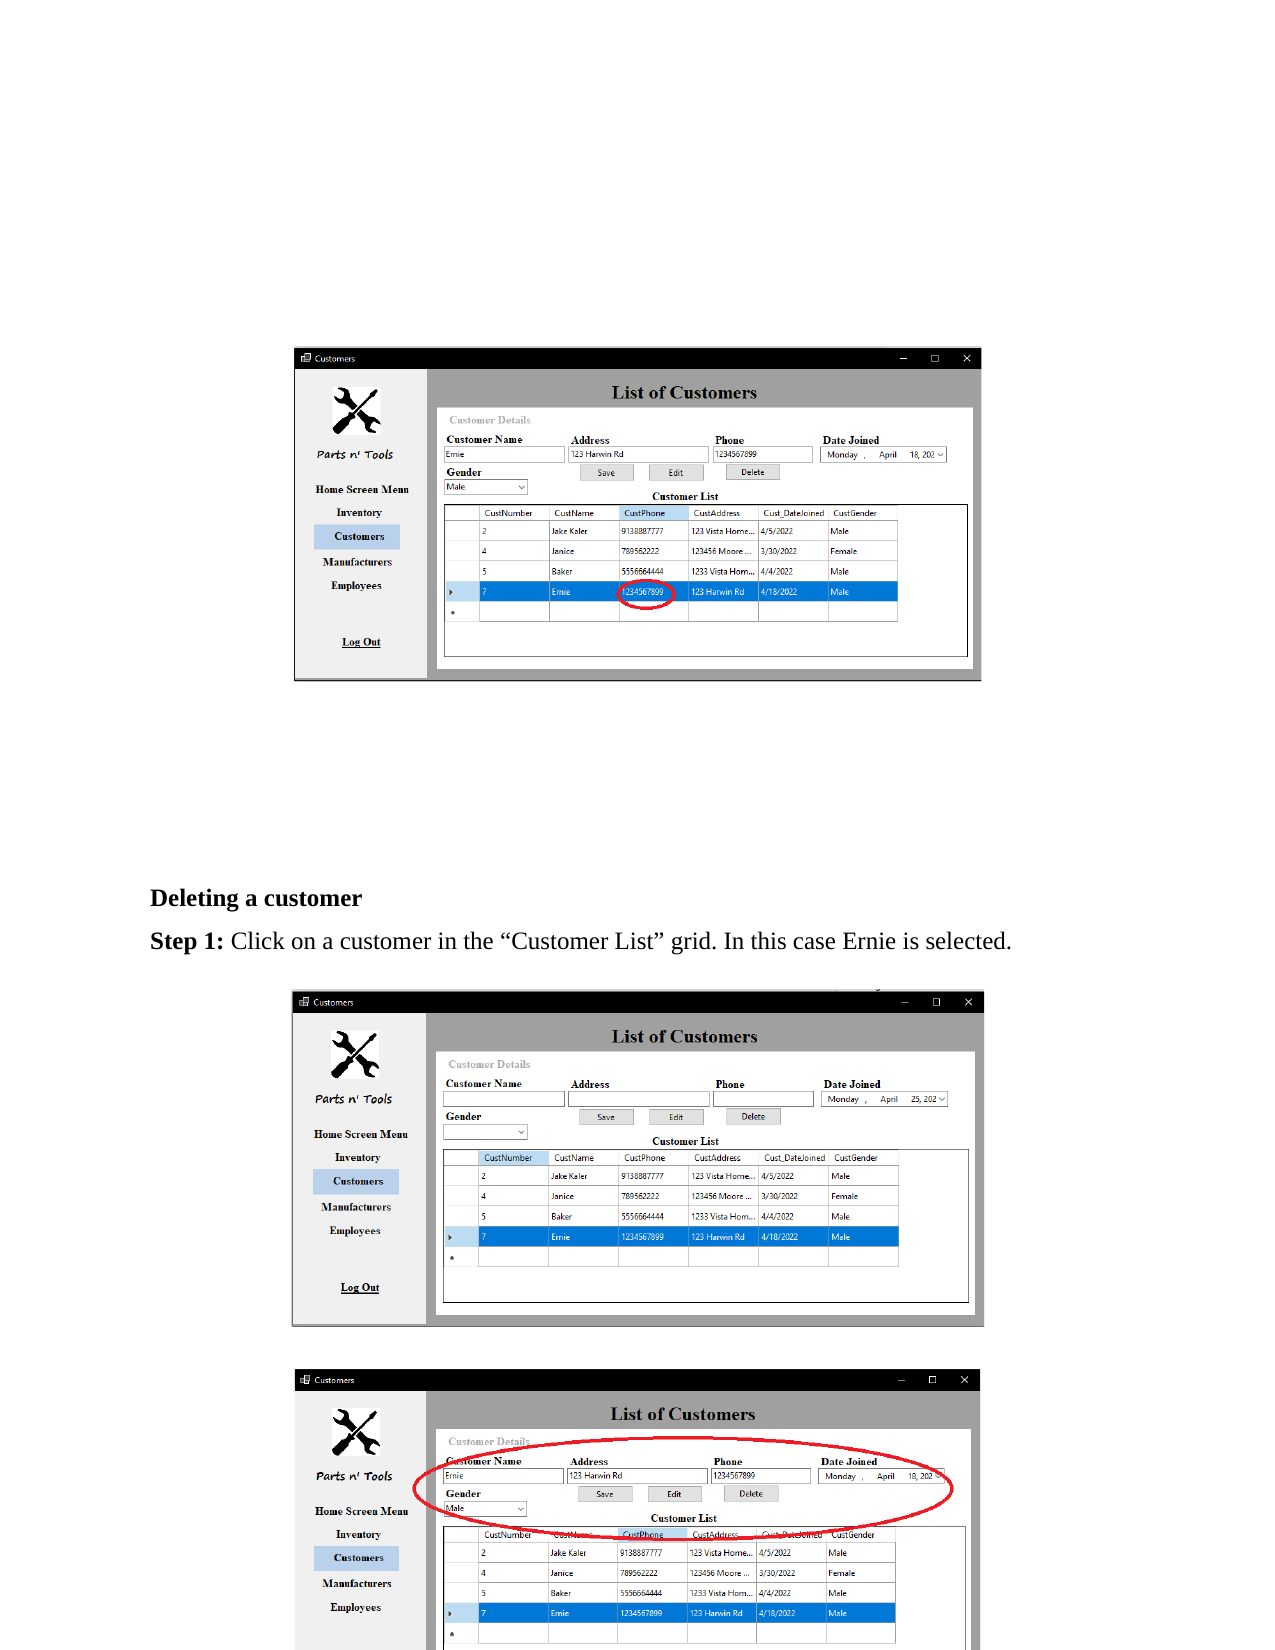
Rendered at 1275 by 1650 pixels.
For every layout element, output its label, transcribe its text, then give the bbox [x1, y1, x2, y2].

text Deleting a customer [150, 883, 1125, 912]
text Step 1: Click on a customer in the “Customer List” grid. In this case Ernie is selected. [150, 926, 1125, 955]
picture [290, 989, 985, 1327]
picture [293, 346, 982, 682]
picture [294, 1369, 981, 1650]
